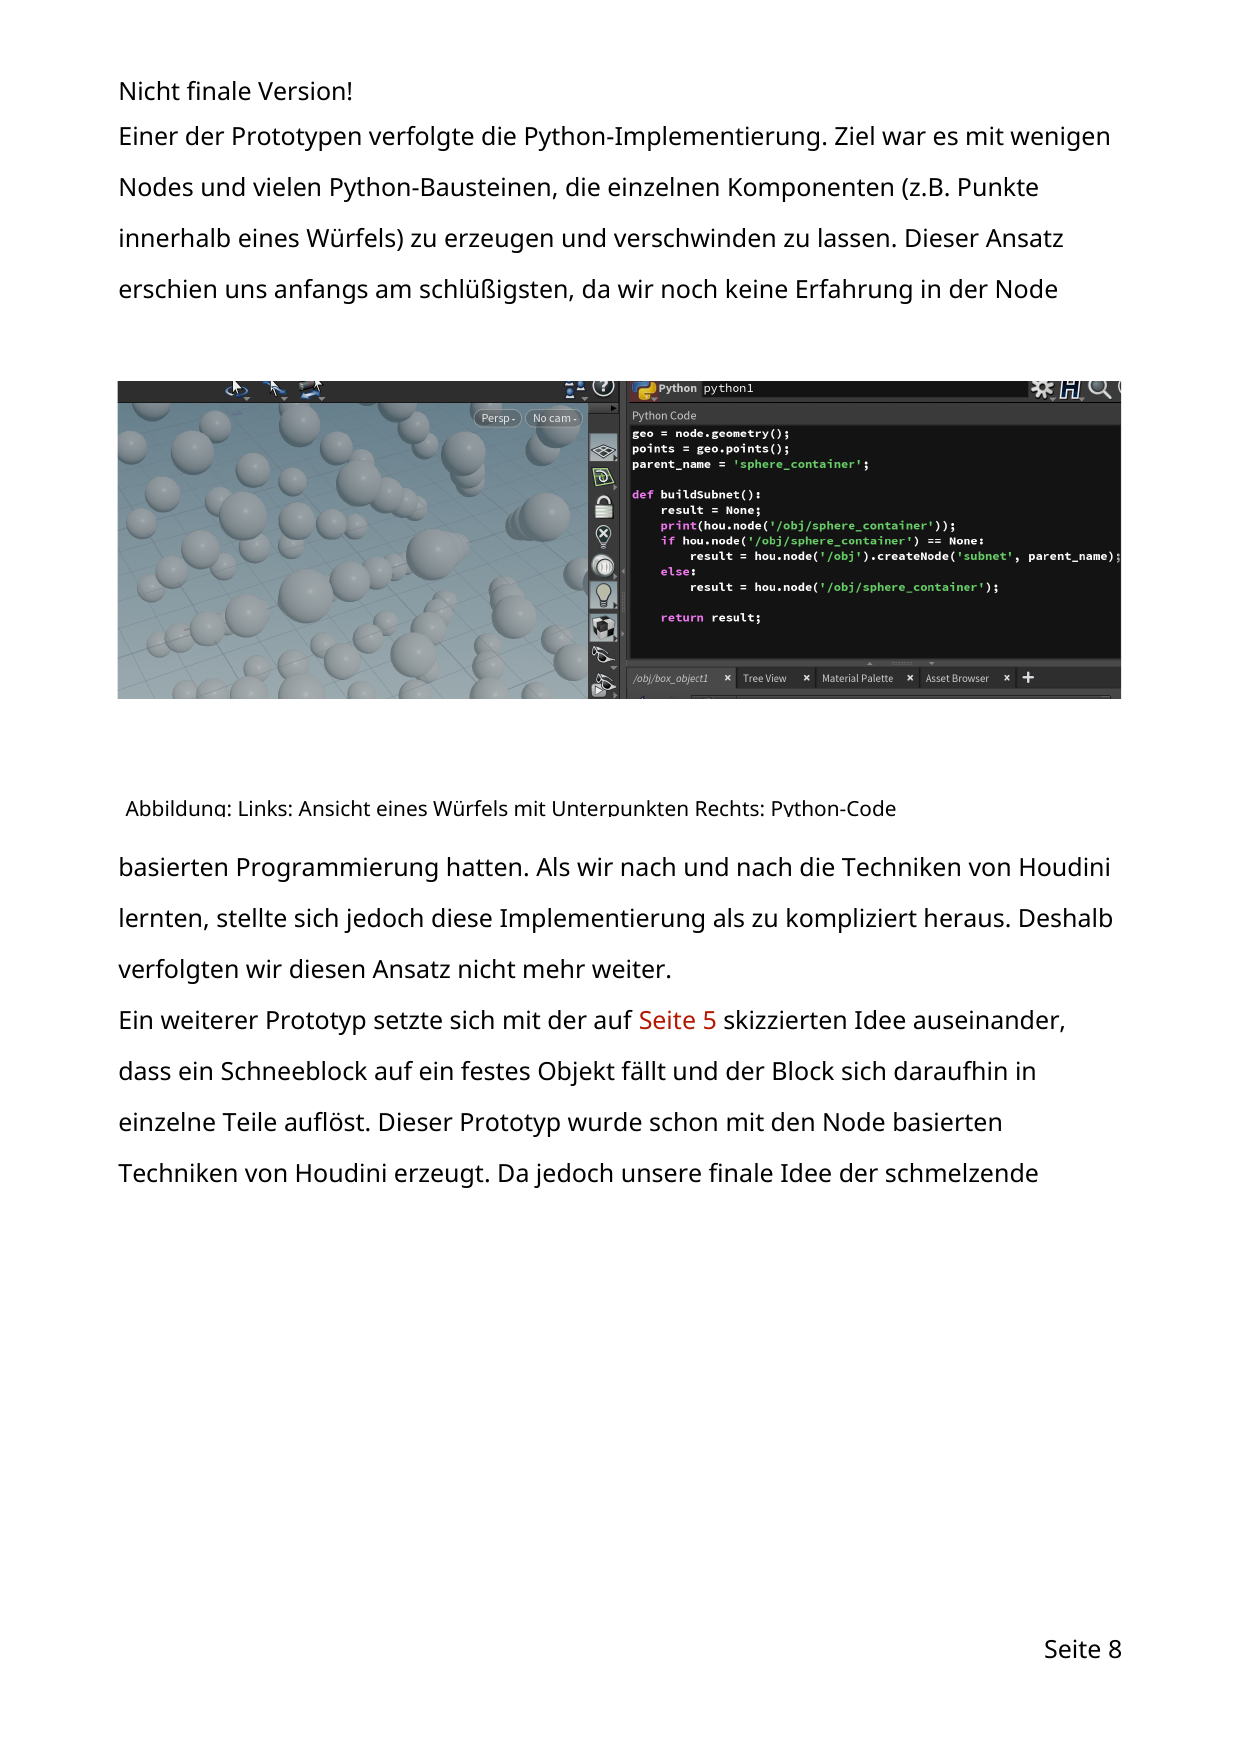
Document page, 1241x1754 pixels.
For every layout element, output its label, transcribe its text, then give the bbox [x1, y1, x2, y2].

picture [117, 381, 1122, 699]
text Einer der Prototypen verfolgte die Python-Implementierung. Ziel war es mit wenigen Nodes und vielen Python-Bausteinen, die einzelnen Komponenten (z.B. Punkte innerhalb eines Würfels) zu erzeugen und verschwinden zu lassen. Dieser Ansatz erschien uns anfangs am schlüßigsten, da wir noch keine Erfahrung in der Node basierten Programmierung hatten. Als wir nach und nach die Techniken von Houdini lernten, stellte sich jedoch diese Implementierung als zu kompliziert heraus. Deshalb verfolgten wir diesen Ansatz nicht mehr weiter. [118, 118, 1122, 381]
text Ein weiterer Prototyp setzte sich mit der auf Seite 5 skizzierten Idee auseinander, dass ein Schneeblock auf ein festes Objekt fällt und der Block sich daraufhin in einzelne Teile auflöst. Dieser Prototyp wurde schon mit den Node basierten Techniken von Houdini erzeugt. Da jedoch unsere finale Idee der schmelzende Eisblock ist, fand dieser Prototyp bei uns ebenfalls keine Anwendung in der Endabgabe. [118, 1003, 1122, 1190]
text Einer der Prototypen verfolgte die Python-Implementierung. Ziel war es mit wenigen Nodes und vielen Python-Bausteinen, die einzelnen Komponenten (z.B. Punkte innerhalb eines Würfels) zu erzeugen und verschwinden zu lassen. Dieser Ansatz erschien uns anfangs am schlüßigsten, da wir noch keine Erfahrung in der Node basierten Programmierung hatten. Als wir nach und nach die Techniken von Houdini lernten, stellte sich jedoch diese Implementierung als zu kompliziert heraus. Deshalb verfolgten wir diesen Ansatz nicht mehr weiter. [118, 699, 1122, 986]
